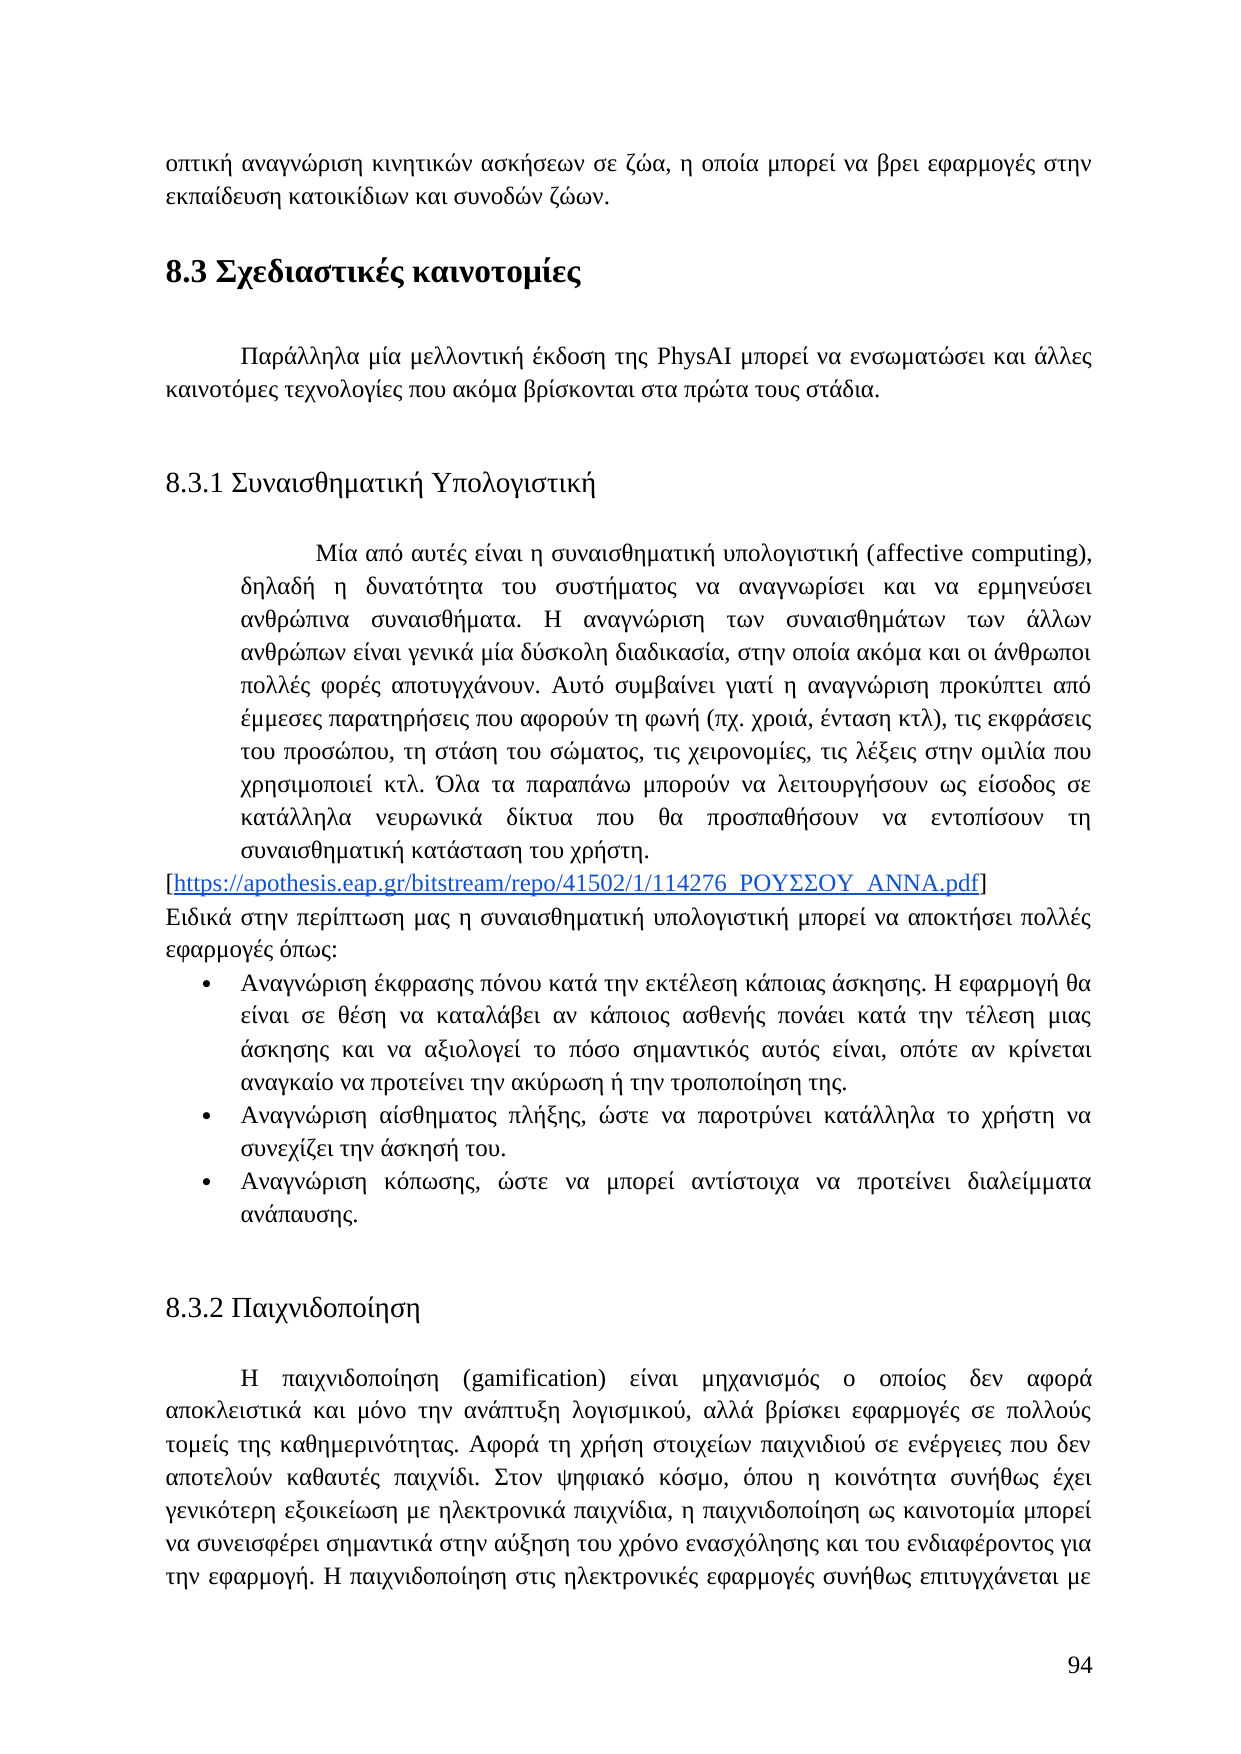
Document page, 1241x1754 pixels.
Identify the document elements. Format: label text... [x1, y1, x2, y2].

subtitle 8.3.2 Παιχνιδοποίηση [165, 1290, 1092, 1323]
list Αναγνώριση κόπωσης, ώστε να μπορεί αντίστοιχα να προτείνει διαλείμματα ανάπαυσης. [203, 1166, 1092, 1227]
subtitle 8.3.1 Συναισθηματική Υπολογιστική [165, 466, 1092, 499]
list Αναγνώριση αίσθηματος πλήξης, ώστε να παροτρύνει κατάλληλα το χρήστη να συνεχίζει την άσκησή του. [203, 1100, 1092, 1161]
text Παράλληλα μία μελλοντική έκδοση της PhysAI μπορεί να ενσωματώσει και άλλες καινοτόμες τεχνολογίες που ακόμα βρίσκονται στα πρώτα τους στάδια. [165, 341, 1092, 403]
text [165, 1363, 1092, 1589]
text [165, 148, 1092, 209]
text Ειδικά στην περίπτωση μας η συναισθηματική υπολογιστική μπορεί να αποκτήσει πολλές εφαρμογές όπως: [165, 902, 1092, 963]
subtitle 8.3 Σχεδιαστικές καινοτομίες [165, 251, 1092, 289]
text [https://apothesis.eap.gr/bitstream/repo/41502/1/114276_ΡΟΥΣΣΟΥ_ΑΝΝΑ.pdf] [165, 868, 1092, 897]
text Μία από αυτές είναι η συναισθηματική υπολογιστική (affective computing), δηλαδή η δυνατότητα του συστήματος να αναγνωρίσει και να ερμηνεύσει ανθρώπινα συναισθήματα. Η αναγνώριση των συναισθημάτων των άλλων ανθρώπων είναι γενικά μία δύσκολη διαδικασία, στην οποία ακόμα και οι άνθρωποι πολλές φορές αποτυγχάνουν. Αυτό συμβαίνει γιατί η αναγνώριση προκύπτει από έμμεσες παρατηρήσεις που αφορούν τη φωνή (πχ. χροιά, ένταση κτλ), τις εκφράσεις του προσώπου, τη στάση του σώματος, τις χειρονομίες, τις λέξεις στην ομιλία που χρησιμοποιεί κτλ. Όλα τα παραπάνω μπορούν να λειτουργήσουν ως είσοδος σε κατάλληλα νευρωνικά δίκτυα που θα προσπαθήσουν να εντοπίσουν τη συναισθηματική κατάσταση του χρήστη. [240, 538, 1092, 864]
list Αναγνώριση έκφρασης πόνου κατά την εκτέλεση κάποιας άσκησης. Η εφαρμογή θα είναι σε θέση να καταλάβει αν κάποιος ασθενής πονάει κατά την τέλεση μιας άσκησης και να αξιολογεί το πόσο σημαντικός αυτός είναι, οπότε αν κρίνεται αναγκαίο να προτείνει την ακύρωση ή την τροποποίηση της. [203, 968, 1092, 1095]
